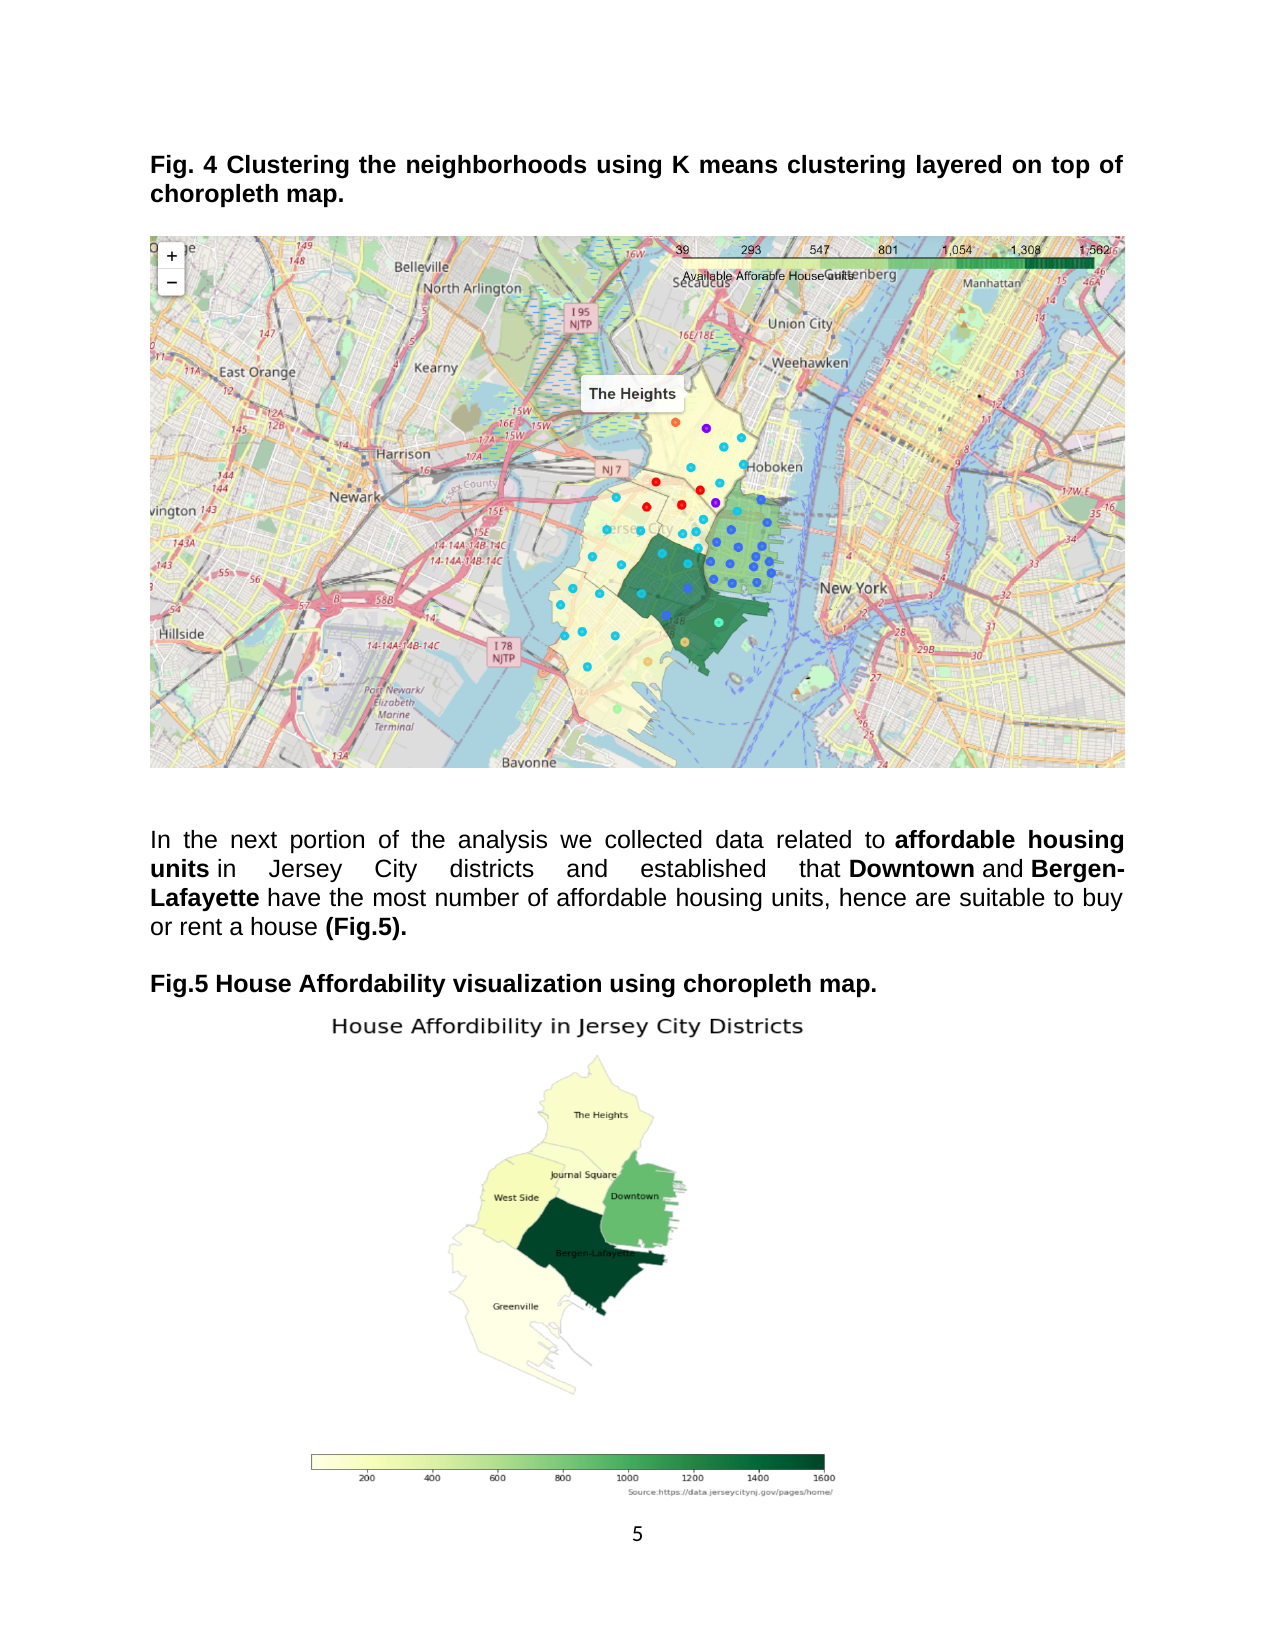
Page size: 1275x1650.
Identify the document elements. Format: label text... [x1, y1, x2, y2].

text Fig. 4 Clustering the neighborhoods using K means clustering layered on top of choropleth map. [150, 150, 1125, 207]
text Fig.5 House Affordability visualization using choropleth map. [150, 969, 1125, 998]
picture [150, 236, 1125, 768]
text In the next portion of the analysis we collected data related to affordable housing units in Jersey City districts and established that Downtown and Bergen-Lafayette have the most number of affordable housing units, hence are suitable to buy or rent a house (Fig.5). [150, 825, 1125, 940]
picture [294, 1014, 842, 1500]
